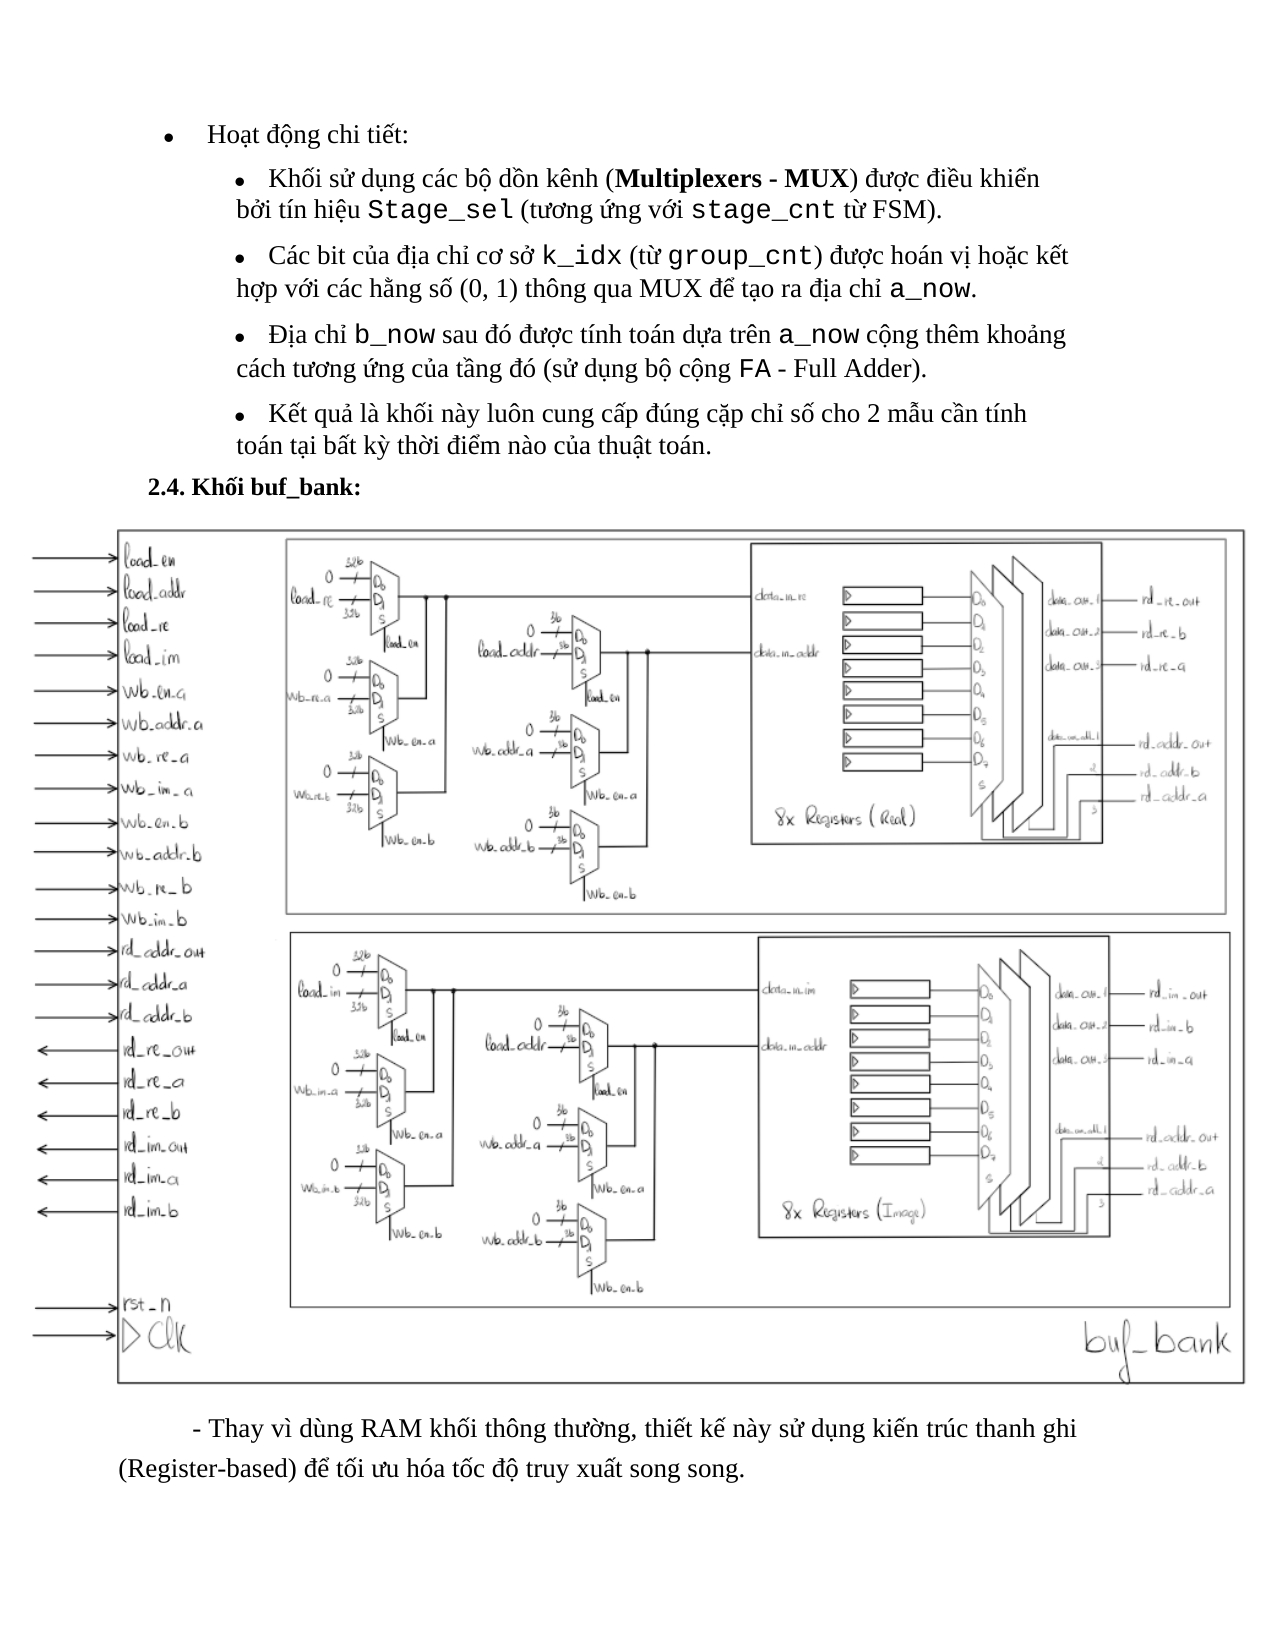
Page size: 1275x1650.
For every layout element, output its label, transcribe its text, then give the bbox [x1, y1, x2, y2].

picture [29, 522, 1249, 1391]
list Khối sử dụng các bộ dồn kênh (Multiplexers - MUX) được điều khiển bởi tín hiệu Stage_sel (tương ứng với stage_cnt từ FSM). [234, 162, 1078, 226]
list Địa chỉ b_now sau đó được tính toán dựa trên a_now cộng thêm khoảng cách tương ứng của tầng đó (sử dụng bộ cộng FA - Full Adder). [234, 318, 1078, 385]
list Kết quả là khối này luôn cung cấp đúng cặp chỉ số cho 2 mẫu cần tính toán tại bất kỳ thời điểm nào của thuật toán. [234, 398, 1078, 460]
text - Thay vì dùng RAM khối thông thường, thiết kế này sử dụng kiến trúc thanh ghi (Register-based) để tối ưu hóa tốc độ truy xuất song song. [118, 1412, 1078, 1483]
list Hoạt động chi tiết: [163, 118, 1078, 149]
list Các bit của địa chỉ cơ sở k_idx (từ group_cnt) được hoán vị hoặc kết hợp với các hằng số (0, 1) thông qua MUX để tạo ra địa chỉ a_now. [234, 239, 1078, 306]
subtitle 2.4. Khối buf_bank: [148, 472, 1078, 501]
